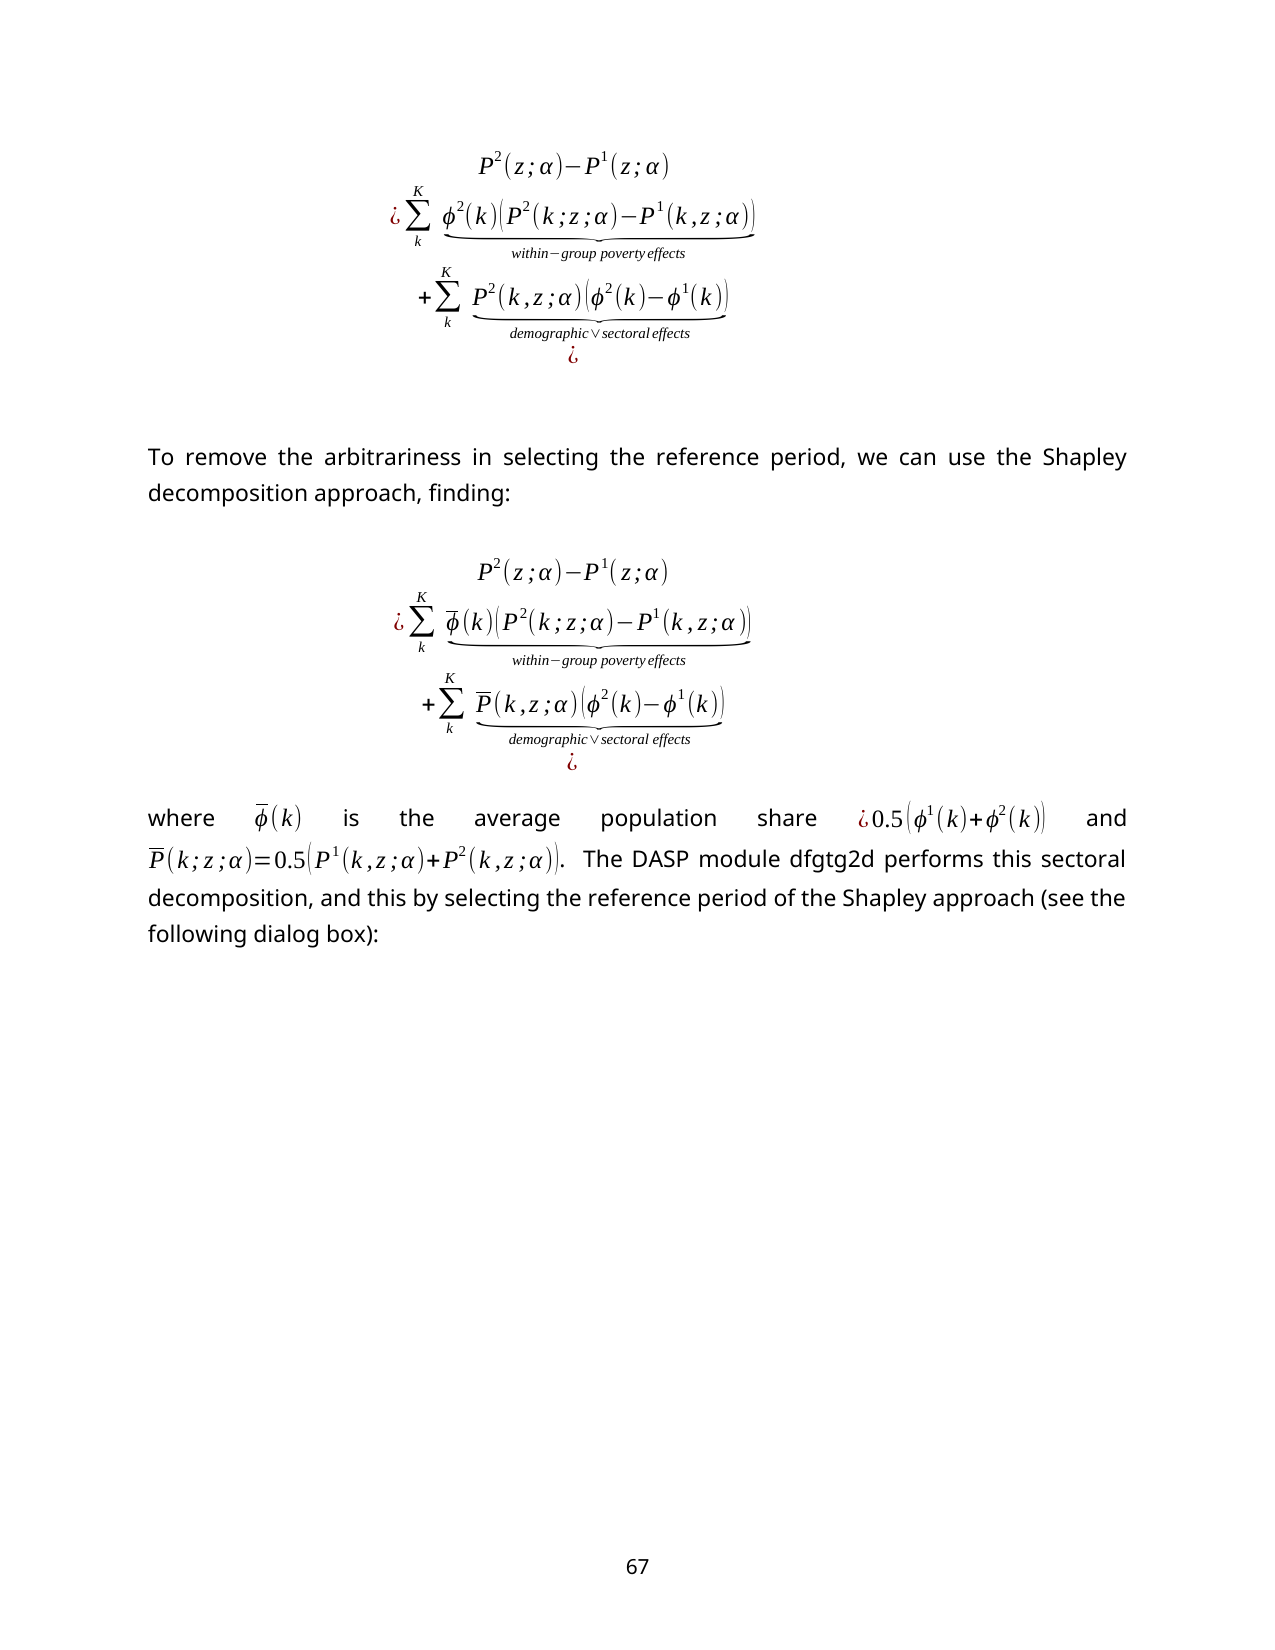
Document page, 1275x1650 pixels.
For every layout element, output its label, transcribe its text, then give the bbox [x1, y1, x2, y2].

text where is the average population share and . The DASP module dfgtg2d performs this sectoral decomposition, and this by selecting the reference period of the Shapley approach (see the following dialog box): [148, 799, 1127, 949]
table_header [148, 554, 1001, 771]
text To remove the arbitrariness in selecting the reference period, we can use the Shapley decomposition approach, finding: [148, 441, 1127, 508]
table_header [148, 148, 1001, 364]
